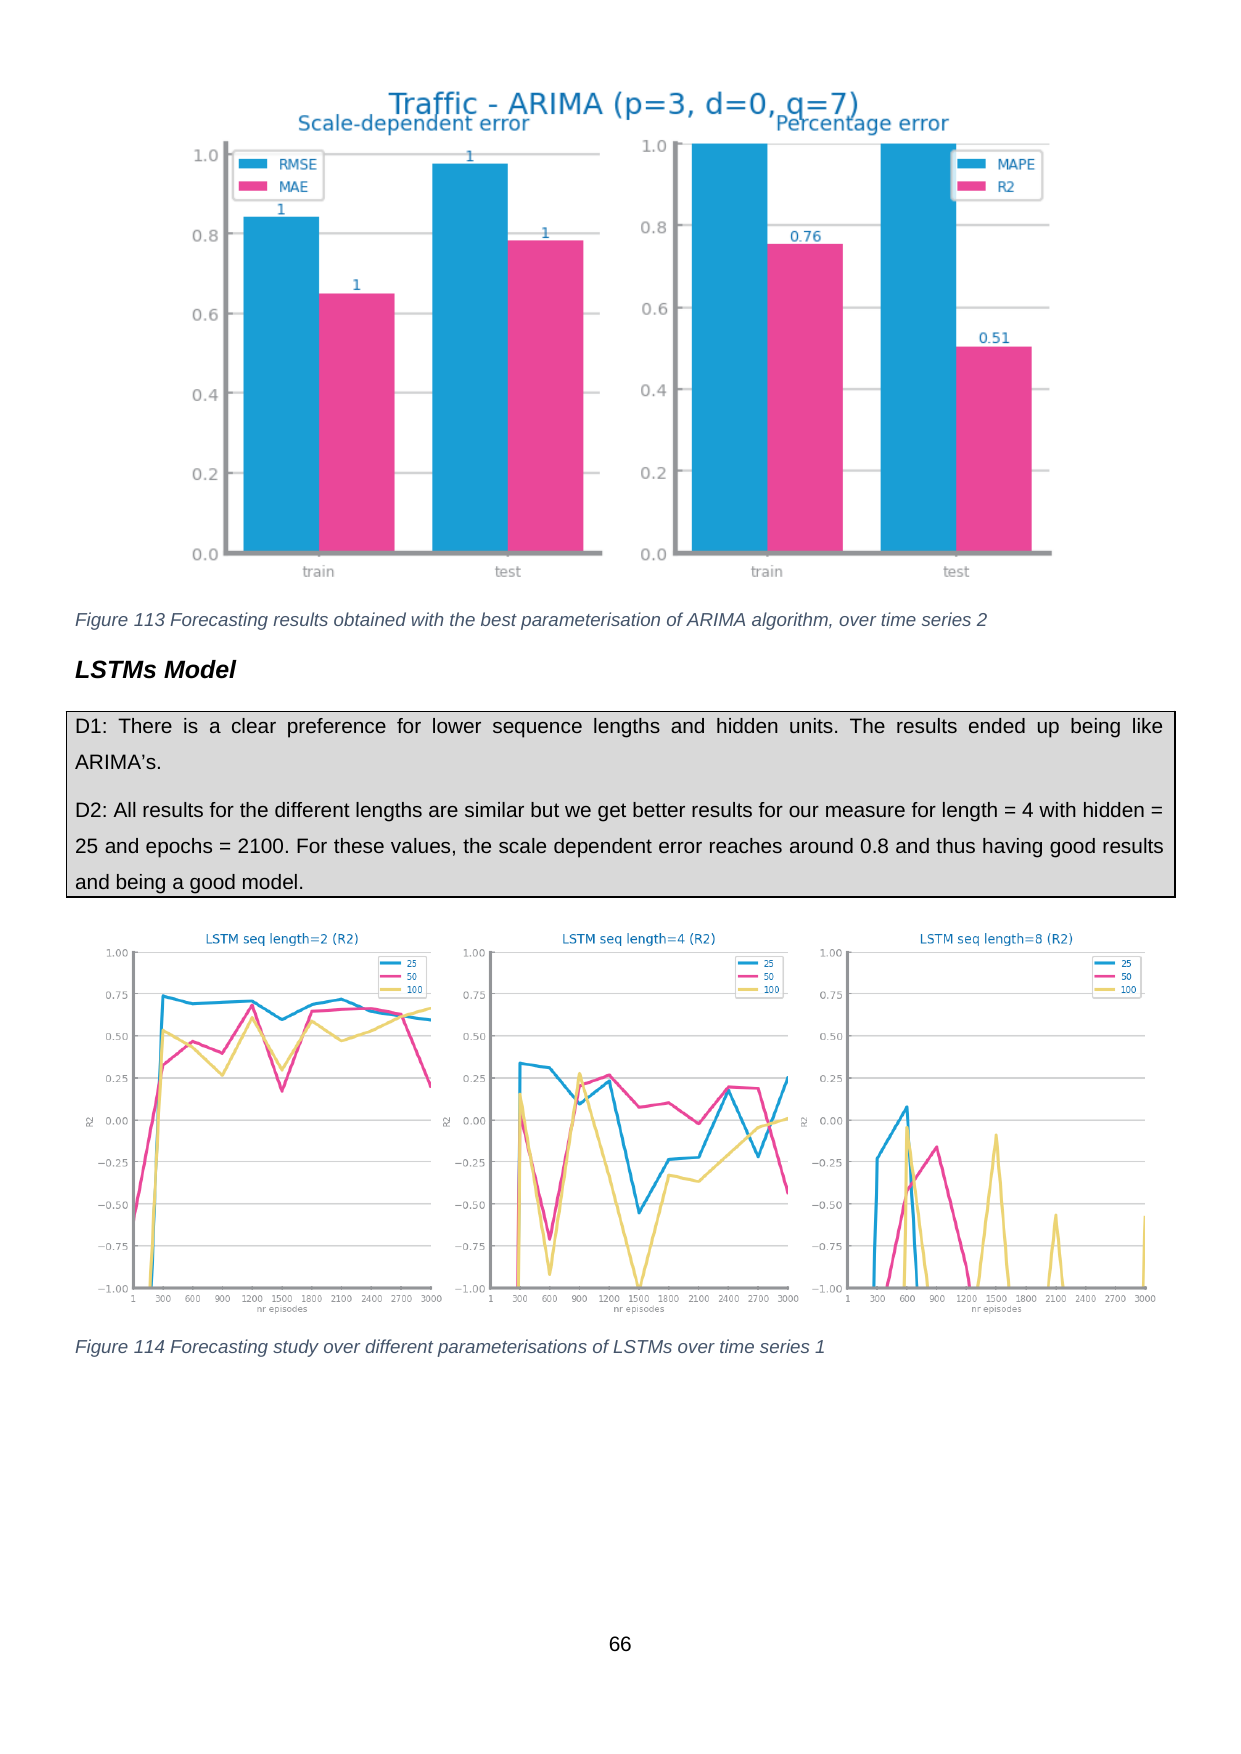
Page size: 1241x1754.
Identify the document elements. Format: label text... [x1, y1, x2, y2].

text Figure 113 Forecasting results obtained with the best parameterisation of ARIMA algorithm, over time series 2 [75, 608, 1165, 630]
subtitle LSTMs Model [75, 655, 1165, 684]
text D2: All results for the different lengths are similar but we get better results for our measure for length = 4 with hidden = 25 and epochs = 2100. For these values, the scale dependent error reaches around 0.8 and thus having good results and being a good model. [67, 795, 1174, 896]
picture [75, 922, 1166, 1324]
text D1: There is a clear preference for lower sequence lengths and hidden units. The results ended up being like ARIMA’s. [67, 712, 1174, 773]
picture [174, 75, 1066, 597]
text Figure 114 Forecasting study over different parameterisations of LSTMs over time series 1 [75, 1335, 1165, 1357]
